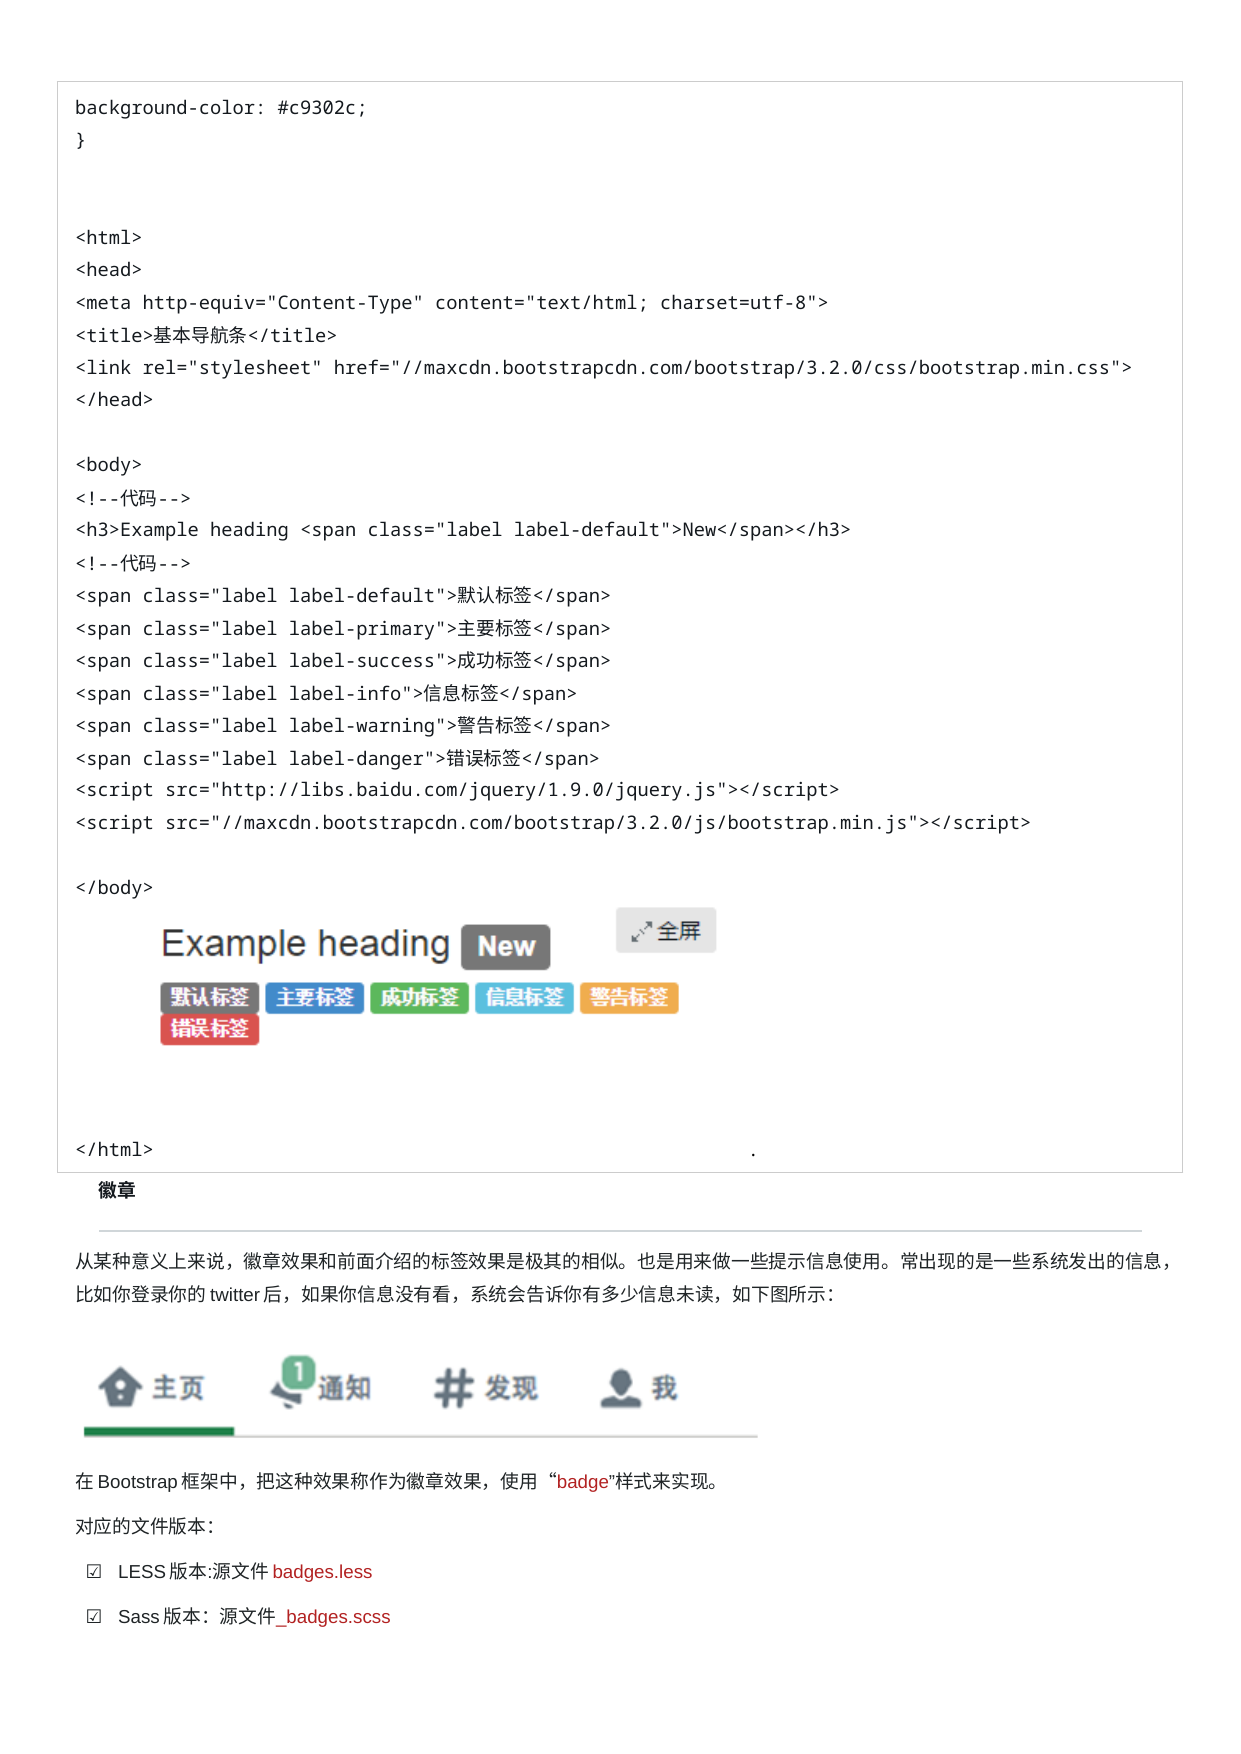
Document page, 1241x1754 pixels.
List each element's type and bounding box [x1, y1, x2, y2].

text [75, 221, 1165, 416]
picture [75, 1325, 758, 1449]
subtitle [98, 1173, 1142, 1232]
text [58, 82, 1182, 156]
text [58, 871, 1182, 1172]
picture [153, 903, 751, 1155]
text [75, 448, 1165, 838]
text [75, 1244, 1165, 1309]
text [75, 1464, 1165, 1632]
